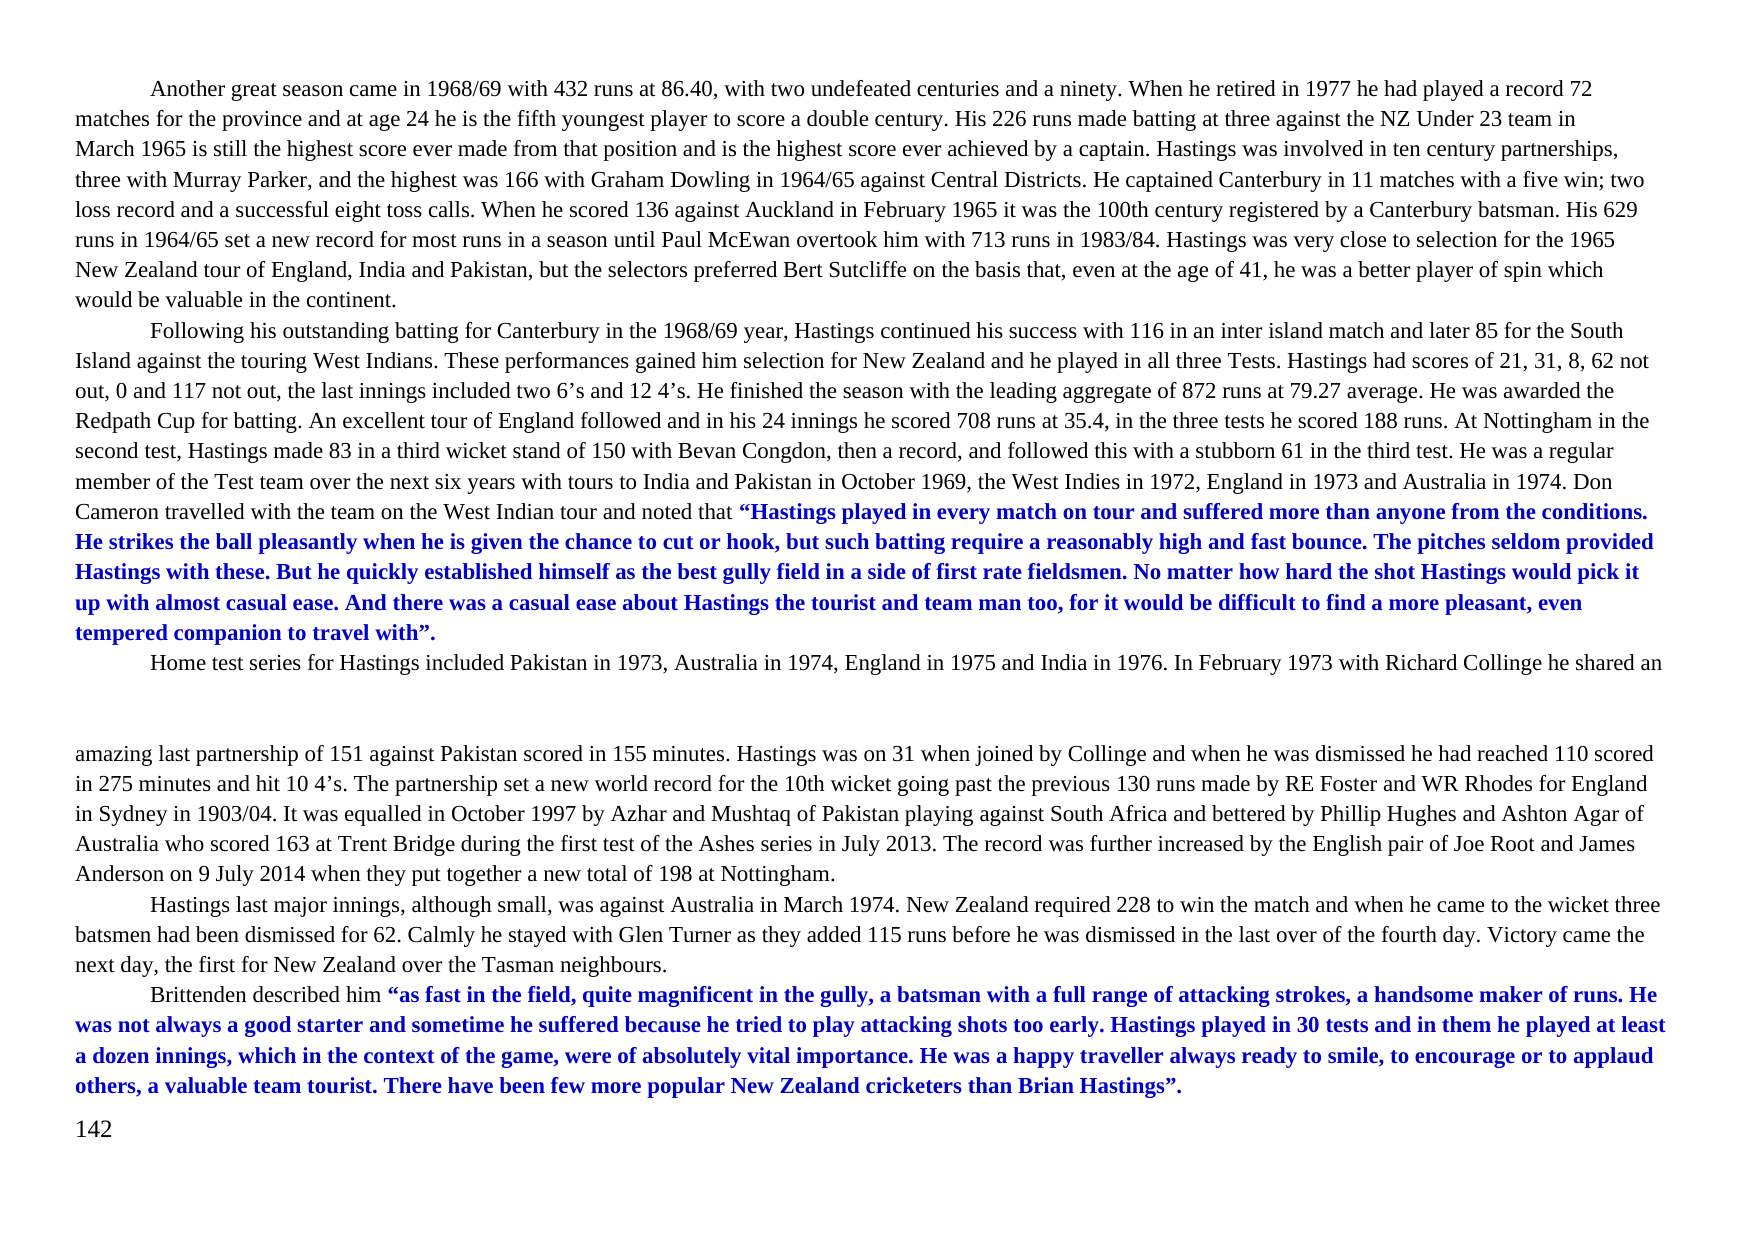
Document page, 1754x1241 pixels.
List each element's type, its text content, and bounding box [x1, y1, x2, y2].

text Home test series for Hastings included Pakistan in 1973, Australia in 1974, England in 1975 and India in 1976. In February 1973 with Richard Collinge he shared an [75, 649, 1679, 675]
text Following his outstanding batting for Canterbury in the 1968/69 year, Hastings continued his success with 116 in an inter island match and later 85 for the South Island against the touring West Indians. These performances gained him selection for New Zealand and he played in all three Tests. Hastings had scores of 21, 31, 8, 62 not out, 0 and 117 not out, the last innings included two 6’s and 12 4’s. He finished the season with the leading aggregate of 872 runs at 79.27 average. He was awarded the Redpath Cup for batting. An excellent tour of England followed and in his 24 innings he scored 708 runs at 35.4, in the three tests he scored 188 runs. At Nottingham in the second test, Hastings made 83 in a third wicket stand of 150 with Bevan Congdon, then a record, and followed this with a stubborn 61 in the third test. He was a regular member of the Test team over the next six years with tours to India and Pakistan in October 1969, the West Indies in 1972, England in 1973 and Australia in 1974. Don Cameron travelled with the team on the West Indian tour and noted that “Hastings played in every match on tour and suffered more than anyone from the conditions. He strikes the ball pleasantly when he is given the chance to cut or hook, but such batting require a reasonably high and fast bounce. The pitches seldom provided Hastings with these. But he quickly established himself as the best gully field in a side of first rate fieldsmen. No matter how hard the shot Hastings would pick it [75, 317, 1679, 585]
text March 1965 is still the highest score ever made from that position and is the highest score ever achieved by a captain. Hastings was involved in ten century partnerships, [75, 135, 1679, 162]
text a dozen innings, which in the context of the game, were of absolutely vital importance. He was a happy traveller always ready to smile, to encourage or to applaud others, a valuable team tourist. There have been few more popular New Zealand cricketers than Brian Hastings”. [75, 1042, 1679, 1098]
text up with almost casual ease. And there was a casual ease about Hastings the tourist and team man too, for it would be difficult to find a more pleasant, even tempered companion to travel with”. [75, 588, 1679, 645]
text in Sydney in 1903/04. It was equalled in October 1997 by Azhar and Mushtaq of Pakistan playing against South Africa and bettered by Phillip Hughes and Ashton Agar of Australia who scored 163 at Trent Bridge during the first test of the Ashes series in July 2013. The record was further increased by the English pair of Joe Root and James Anderson on 9 July 2014 when they put together a new total of 198 at Nottingham. [75, 800, 1679, 887]
text amazing last partnership of 151 against Pakistan scored in 155 minutes. Hastings was on 31 when joined by Collinge and when he was dismissed he had reached 110 scored [75, 739, 1679, 766]
text three with Murray Parker, and the highest was 166 with Graham Dowling in 1964/65 against Central Districts. He captained Canterbury in 11 matches with a five win; two loss record and a successful eight toss calls. When he scored 136 against Auckland in February 1965 it was the 100th century registered by a Canterbury batsman. His 629 runs in 1964/65 set a new record for most runs in a season until Paul McEwan overtook him with 713 runs in 1983/84. Hastings was very close to selection for the 1965 [75, 166, 1679, 252]
text Another great season came in 1968/69 with 432 runs at 86.40, with two undefeated centuries and a ninety. When he retired in 1977 he had played a record 72 [75, 75, 1679, 101]
text New Zealand tour of England, India and Pakistan, but the selectors preferred Bert Sutcliffe on the basis that, even at the age of 41, he was a better player of spin which [75, 256, 1679, 283]
text Brittenden described him “as fast in the field, quite magnificent in the gully, a batsman with a full range of attacking strokes, a handsome maker of runs. He was not always a good starter and sometime he suffered because he tried to play attacking shots too early. Hastings played in 30 tests and in them he played at least [75, 981, 1679, 1038]
text matches for the province and at age 24 he is the fifth youngest player to score a double century. His 226 runs made batting at three against the NZ Under 23 team in [75, 105, 1679, 132]
text would be valuable in the continent. [75, 286, 1679, 313]
text in 275 minutes and hit 10 4’s. The partnership set a new world record for the 10th wicket going past the previous 130 runs made by RE Foster and WR Rhodes for England [75, 770, 1679, 796]
text Hastings last major innings, although small, was against Australia in March 1974. New Zealand required 228 to win the match and when he came to the wicket three batsmen had been dismissed for 62. Calmly he stayed with Glen Turner as they added 115 runs before he was dismissed in the last over of the fourth day. Victory came the next day, the first for New Zealand over the Tasman neighbours. [75, 891, 1679, 977]
